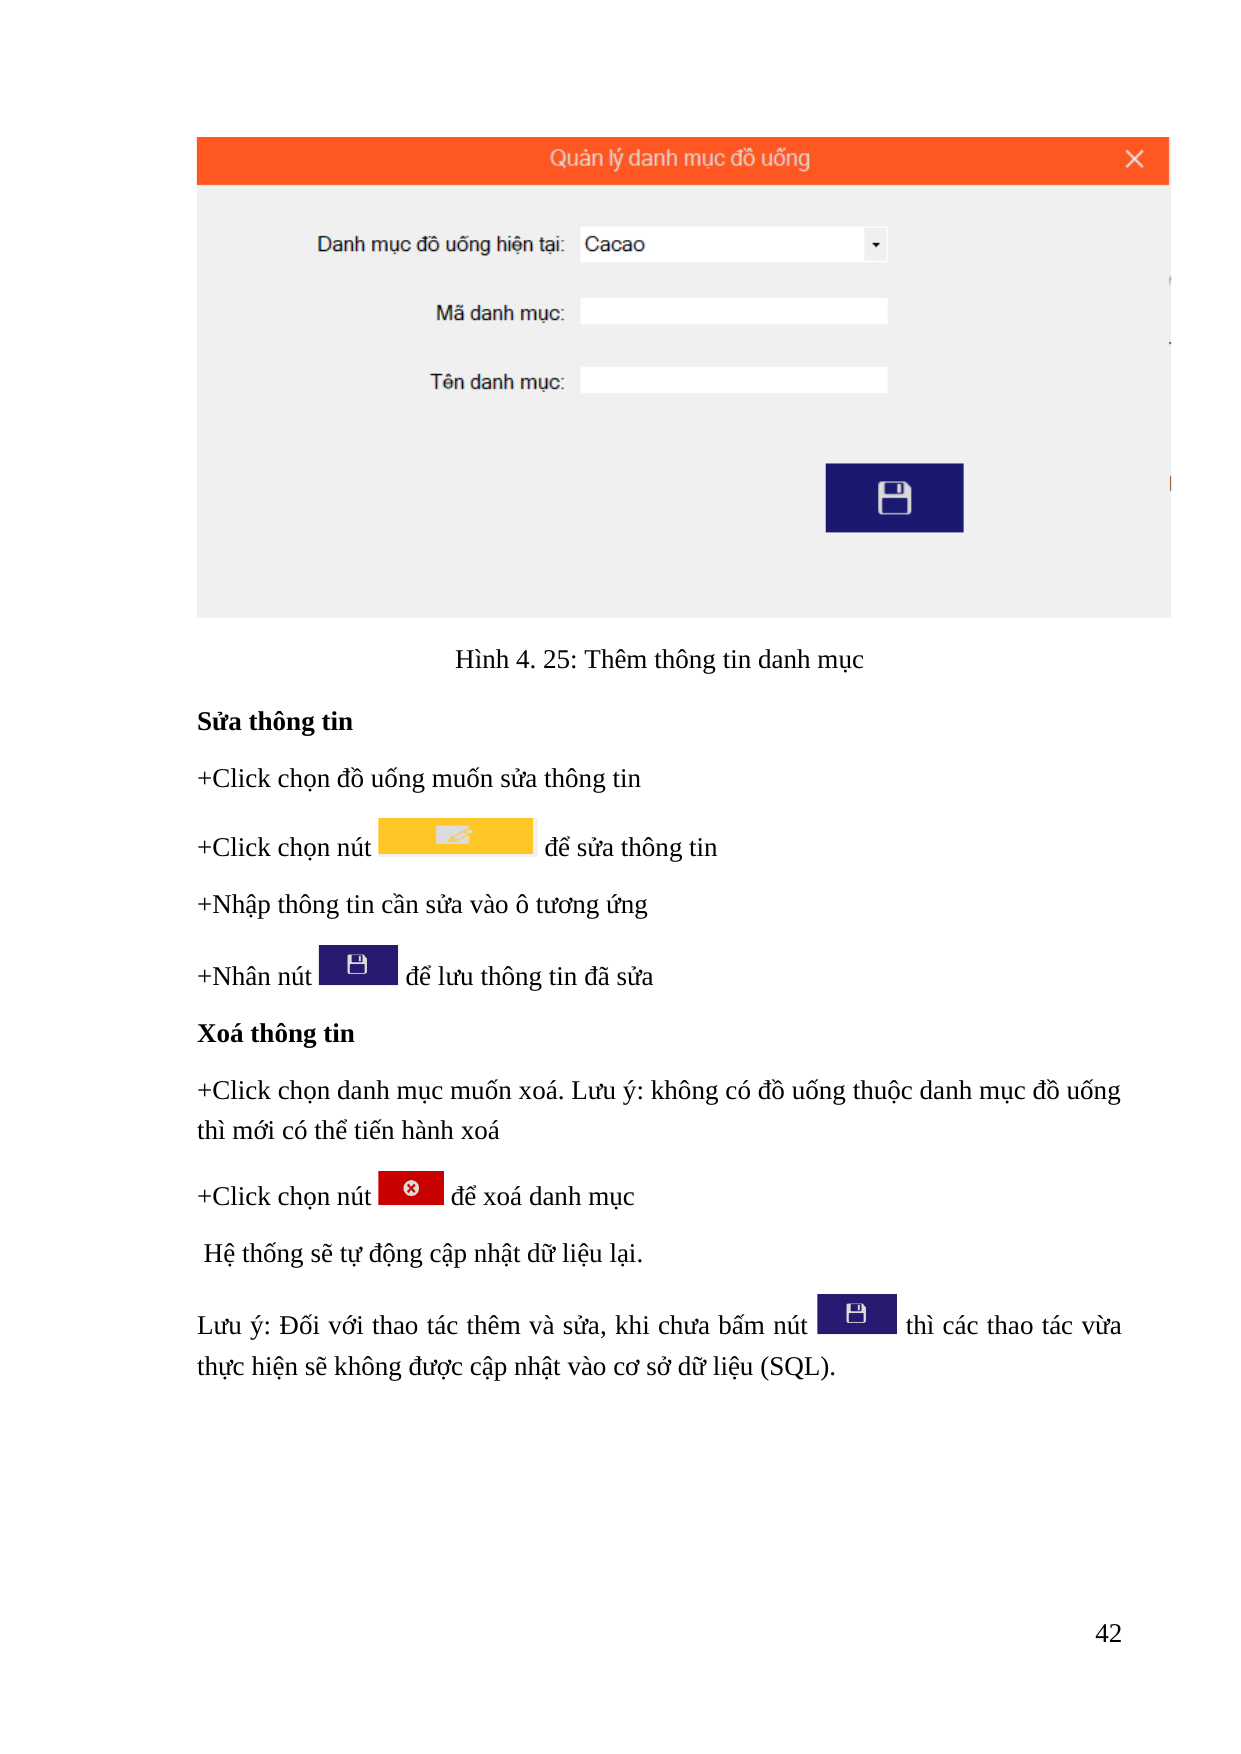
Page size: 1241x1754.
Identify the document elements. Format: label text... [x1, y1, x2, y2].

picture [817, 1294, 898, 1335]
text Lưu ý: Đối với thao tác thêm và sửa, khi chưa bấm nút thì các thao tác vừa thực hiện sẽ không được cập nhật vào cơ sở dữ liệu (SQL). [197, 1294, 1122, 1381]
text +Click chọn nút để xoá danh mục [197, 1172, 1122, 1212]
text Hệ thống sẽ tự động cập nhật dữ liệu lại. [197, 1237, 1122, 1269]
text Hình 4. 25: Thêm thông tin danh mục [197, 643, 1122, 675]
text Xoá thông tin [197, 1017, 1122, 1048]
text +Click chọn nút để sửa thông tin [197, 819, 1122, 862]
text +Nhân nút để lưu thông tin đã sửa [197, 945, 1122, 991]
text +Click chọn danh mục muốn xoá. Lưu ý: không có đồ uống thuộc danh mục đồ uống thì mới có thể tiến hành xoá [197, 1074, 1122, 1146]
picture [318, 945, 399, 986]
picture [378, 818, 538, 857]
text +Click chọn đồ uống muốn sửa thông tin [197, 762, 1122, 793]
picture [378, 1171, 444, 1206]
text Sửa thông tin [197, 705, 1122, 736]
text +Nhập thông tin cần sửa vào ô tương ứng [197, 888, 1122, 919]
picture [196, 137, 1172, 618]
